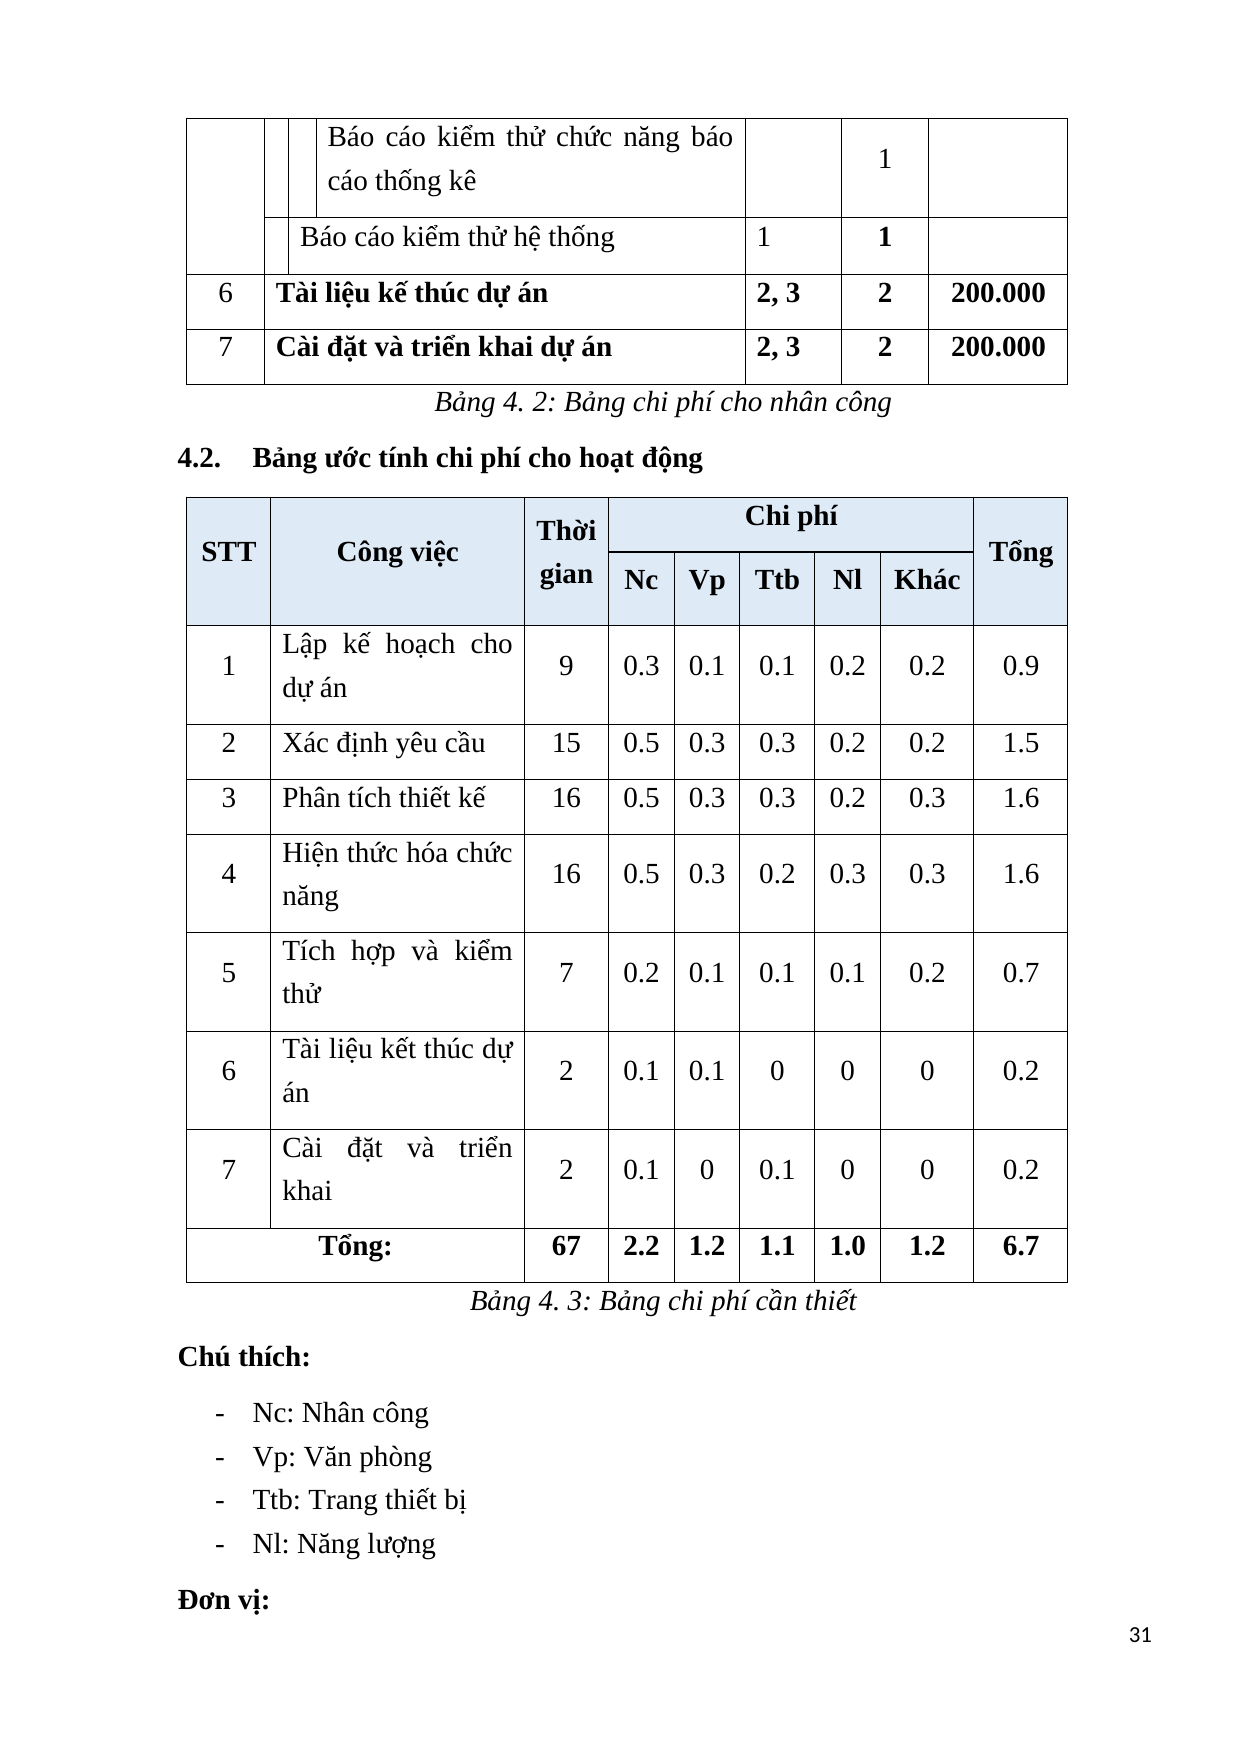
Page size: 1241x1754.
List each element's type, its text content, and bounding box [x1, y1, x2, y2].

table_cell Tài liệu kết thúc dự án [271, 1032, 524, 1129]
table_cell Phân tích thiết kế [271, 780, 524, 834]
text Chú thích: [177, 1339, 1152, 1373]
table_cell 16 [525, 835, 608, 932]
table_cell 2 [842, 330, 928, 383]
table_header STT [187, 498, 270, 625]
table_cell 0.2 [815, 626, 880, 724]
table_cell 6 [187, 275, 264, 328]
table_cell [929, 119, 1067, 217]
table_cell 0.1 [609, 1130, 674, 1227]
list Bảng ước tính chi phí cho hoạt động [177, 441, 1152, 474]
table_cell 67 [525, 1229, 608, 1282]
table_cell Khác [881, 553, 973, 625]
table_cell 0.1 [740, 1130, 814, 1227]
table_cell 1.2 [881, 1229, 973, 1282]
table_cell 6.7 [974, 1229, 1067, 1282]
table_cell 2.2 [609, 1229, 674, 1282]
table_cell 0.9 [974, 626, 1067, 724]
table_cell Cài đặt và triển khai dự án [265, 330, 745, 383]
table_cell 1 [842, 119, 928, 217]
table_cell 0.5 [609, 835, 674, 932]
table_cell 0.7 [974, 933, 1067, 1031]
table_cell [746, 119, 841, 217]
text Đơn vị: [177, 1582, 1152, 1616]
table_header Chi phí [609, 498, 973, 551]
table_cell 0.5 [609, 725, 674, 779]
table_cell 0.2 [881, 933, 973, 1031]
table_cell 1 [187, 626, 270, 724]
table_cell 0.1 [675, 933, 739, 1031]
table_cell 1.5 [974, 725, 1067, 779]
table_cell 4 [187, 835, 270, 932]
table_cell 6 [187, 1032, 270, 1129]
table_cell 16 [525, 780, 608, 834]
table_cell Nl [815, 553, 880, 625]
list Nl: Năng lượng [215, 1526, 1152, 1559]
table_cell 0 [815, 1032, 880, 1129]
table_cell 0.3 [881, 780, 973, 834]
table_cell 0.3 [740, 725, 814, 779]
table_cell 0.2 [974, 1130, 1067, 1227]
table_cell Nc [609, 553, 674, 625]
text Bảng 4. 2: Bảng chi phí cho nhân công [177, 384, 1152, 418]
table_cell Báo cáo kiểm thử hệ thống [289, 218, 745, 274]
table_cell 1 [746, 218, 841, 274]
table_cell 0.1 [740, 933, 814, 1031]
table_cell 15 [525, 725, 608, 779]
table_cell 0 [881, 1032, 973, 1129]
table_cell 1.0 [815, 1229, 880, 1282]
table_cell 9 [525, 626, 608, 724]
table_cell 1.6 [974, 835, 1067, 932]
table_cell 0.3 [675, 725, 739, 779]
table_cell Tổng: [187, 1229, 524, 1282]
table_cell 0 [675, 1130, 739, 1227]
table_cell 0 [740, 1032, 814, 1129]
table_cell 7 [525, 933, 608, 1031]
table_cell [289, 119, 316, 217]
table_cell 2 [187, 725, 270, 779]
table_cell 2, 3 [746, 330, 841, 383]
table_cell 200.000 [929, 330, 1067, 383]
table_cell 0.3 [740, 780, 814, 834]
table_cell 0 [881, 1130, 973, 1227]
table_cell 0.1 [675, 626, 739, 724]
table_cell [265, 218, 288, 274]
table_cell 0.2 [815, 780, 880, 834]
table_cell Lập kế hoạch cho dự án [271, 626, 524, 724]
text Bảng 4. 3: Bảng chi phí cần thiết [177, 1283, 1152, 1317]
table_cell 1 [842, 218, 928, 274]
table_cell 0.3 [881, 835, 973, 932]
list Vp: Văn phòng [215, 1439, 1152, 1472]
table_cell 0.2 [609, 933, 674, 1031]
table_header Công việc [271, 498, 524, 625]
table_cell 0.2 [815, 725, 880, 779]
table_cell 0.2 [881, 725, 973, 779]
table_cell 0.3 [815, 835, 880, 932]
list Nc: Nhân công [215, 1395, 1152, 1429]
table_cell Xác định yêu cầu [271, 725, 524, 779]
table_cell 7 [187, 330, 264, 383]
table_header Thời gian [525, 498, 608, 625]
table_cell 0.3 [609, 626, 674, 724]
table_cell 0.2 [740, 835, 814, 932]
table_cell Tích hợp và kiểm thử [271, 933, 524, 1031]
table_cell Tài liệu kế thúc dự án [265, 275, 745, 328]
table_cell 1.1 [740, 1229, 814, 1282]
table_cell 0.1 [815, 933, 880, 1031]
list Ttb: Trang thiết bị [215, 1482, 1152, 1516]
table_cell Ttb [740, 553, 814, 625]
table_cell Hiện thức hóa chức năng [271, 835, 524, 932]
table_cell 0.5 [609, 780, 674, 834]
table_cell 3 [187, 780, 270, 834]
table_cell 0.1 [740, 626, 814, 724]
table_cell Vp [675, 553, 739, 625]
table_cell Cài đặt và triển khai [271, 1130, 524, 1227]
table_cell 2, 3 [746, 275, 841, 328]
table_cell 2 [525, 1032, 608, 1129]
table_cell 200.000 [929, 275, 1067, 328]
table_cell 1.6 [974, 780, 1067, 834]
table_cell 7 [187, 1130, 270, 1227]
table_cell 0.3 [675, 780, 739, 834]
table_cell 5 [187, 933, 270, 1031]
table_cell 1.2 [675, 1229, 739, 1282]
table_cell 0.2 [881, 626, 973, 724]
table_cell 0.1 [675, 1032, 739, 1129]
table_cell 0.3 [675, 835, 739, 932]
table_cell 0.2 [974, 1032, 1067, 1129]
table_cell 2 [842, 275, 928, 328]
table_cell [929, 218, 1067, 274]
table_cell Báo cáo kiểm thử chức năng báo cáo thống kê [317, 119, 745, 217]
table_cell 0 [815, 1130, 880, 1227]
table_header Tổng [974, 498, 1067, 625]
table_cell 2 [525, 1130, 608, 1227]
table_cell 0.1 [609, 1032, 674, 1129]
table_cell [265, 119, 288, 217]
